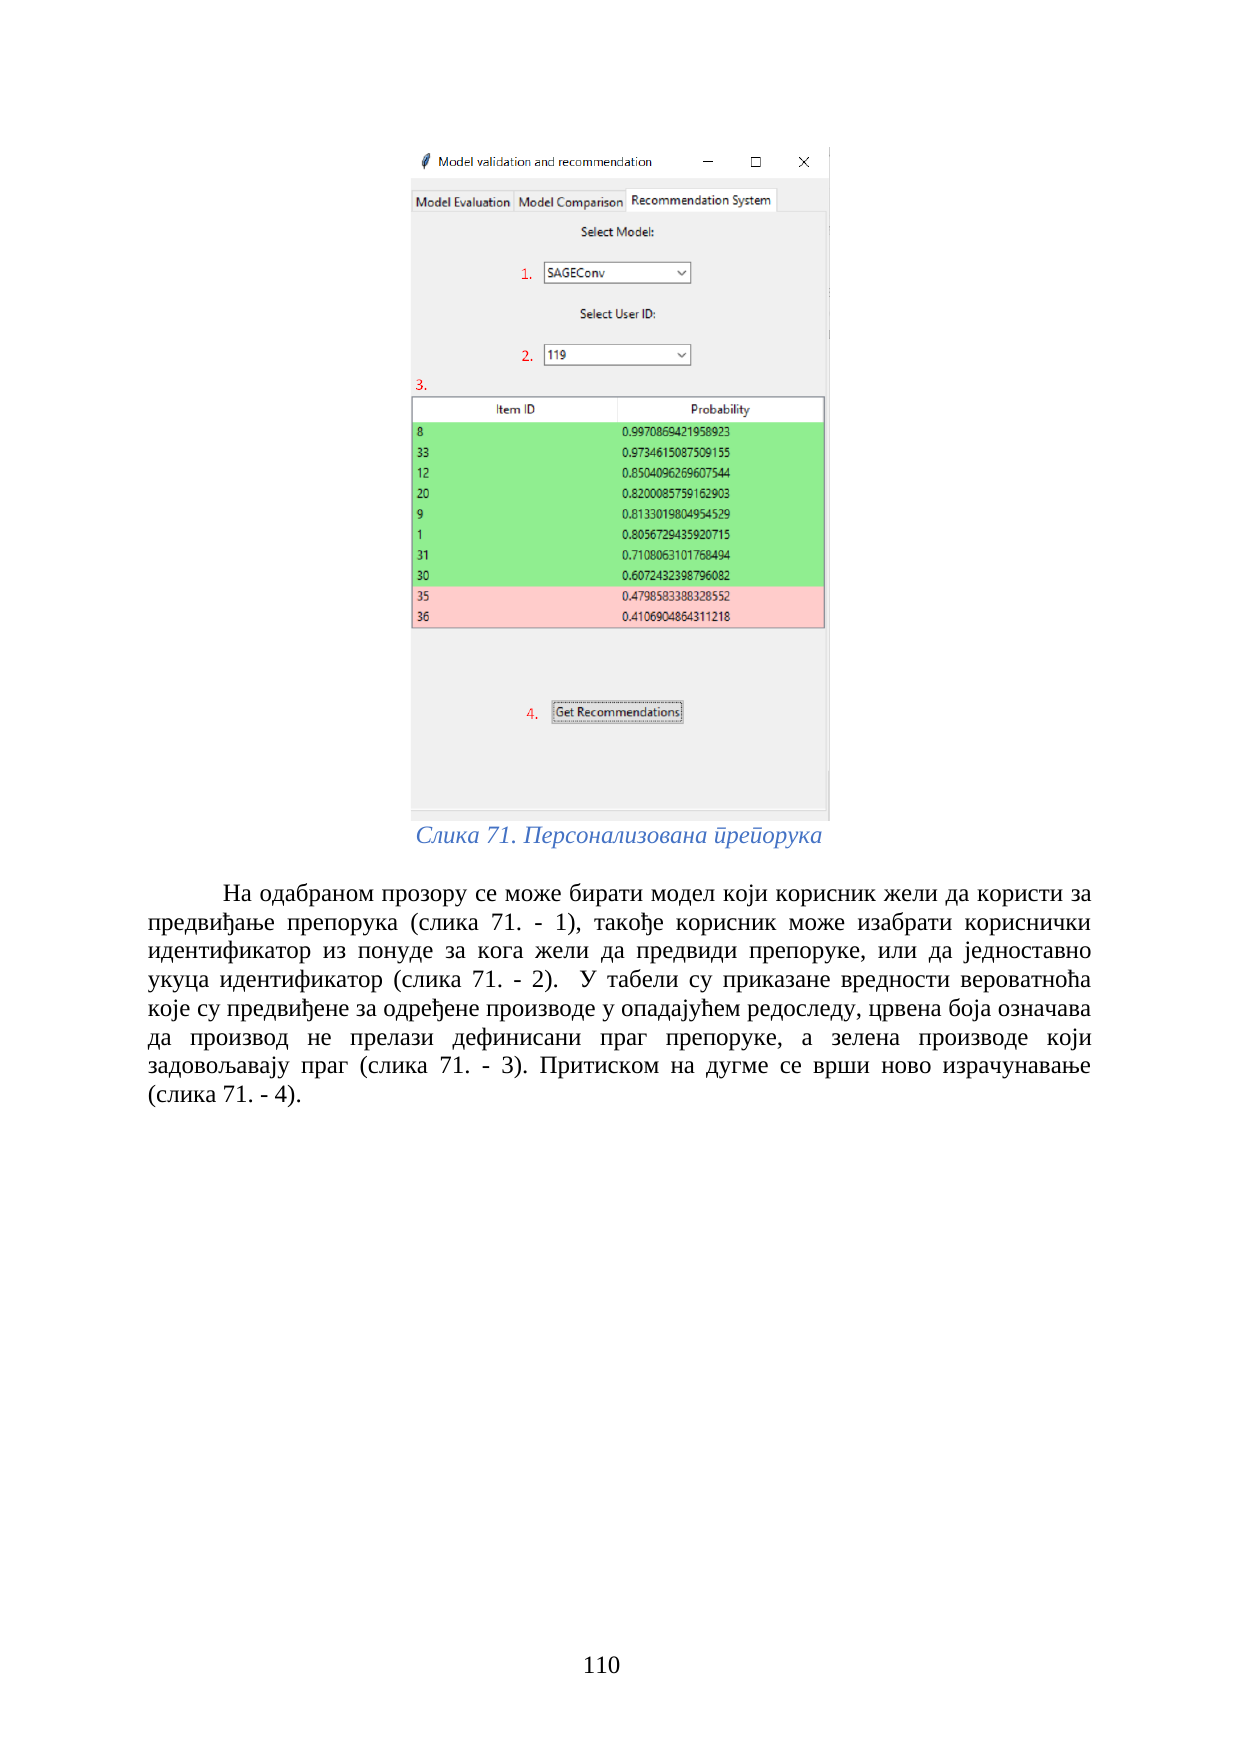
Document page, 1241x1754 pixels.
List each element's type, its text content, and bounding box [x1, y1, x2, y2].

text Слика 71. Персонализована препорука [148, 821, 1092, 849]
text На одабраном прозору се може бирати модел који корисник жели да користи за предвиђање препорука (слика 71. - 1), такође корисник може изабрати кориснички идентификатор из понуде за кога жели да предвиди препоруке, или да једноставно укуца идентификатор (слика 71. - 2). У табели су приказане вредности вероватноћа које су предвиђене за одређене производе у опадајућем редоследу, црвена боја означава да производ не прелази дефинисани праг препоруке, а зелена производе који задовољавају праг (слика 71. - 3). Притиском на дугме се врши ново израчунавање (слика 71. - 4). [148, 878, 1092, 1108]
picture [410, 147, 830, 821]
